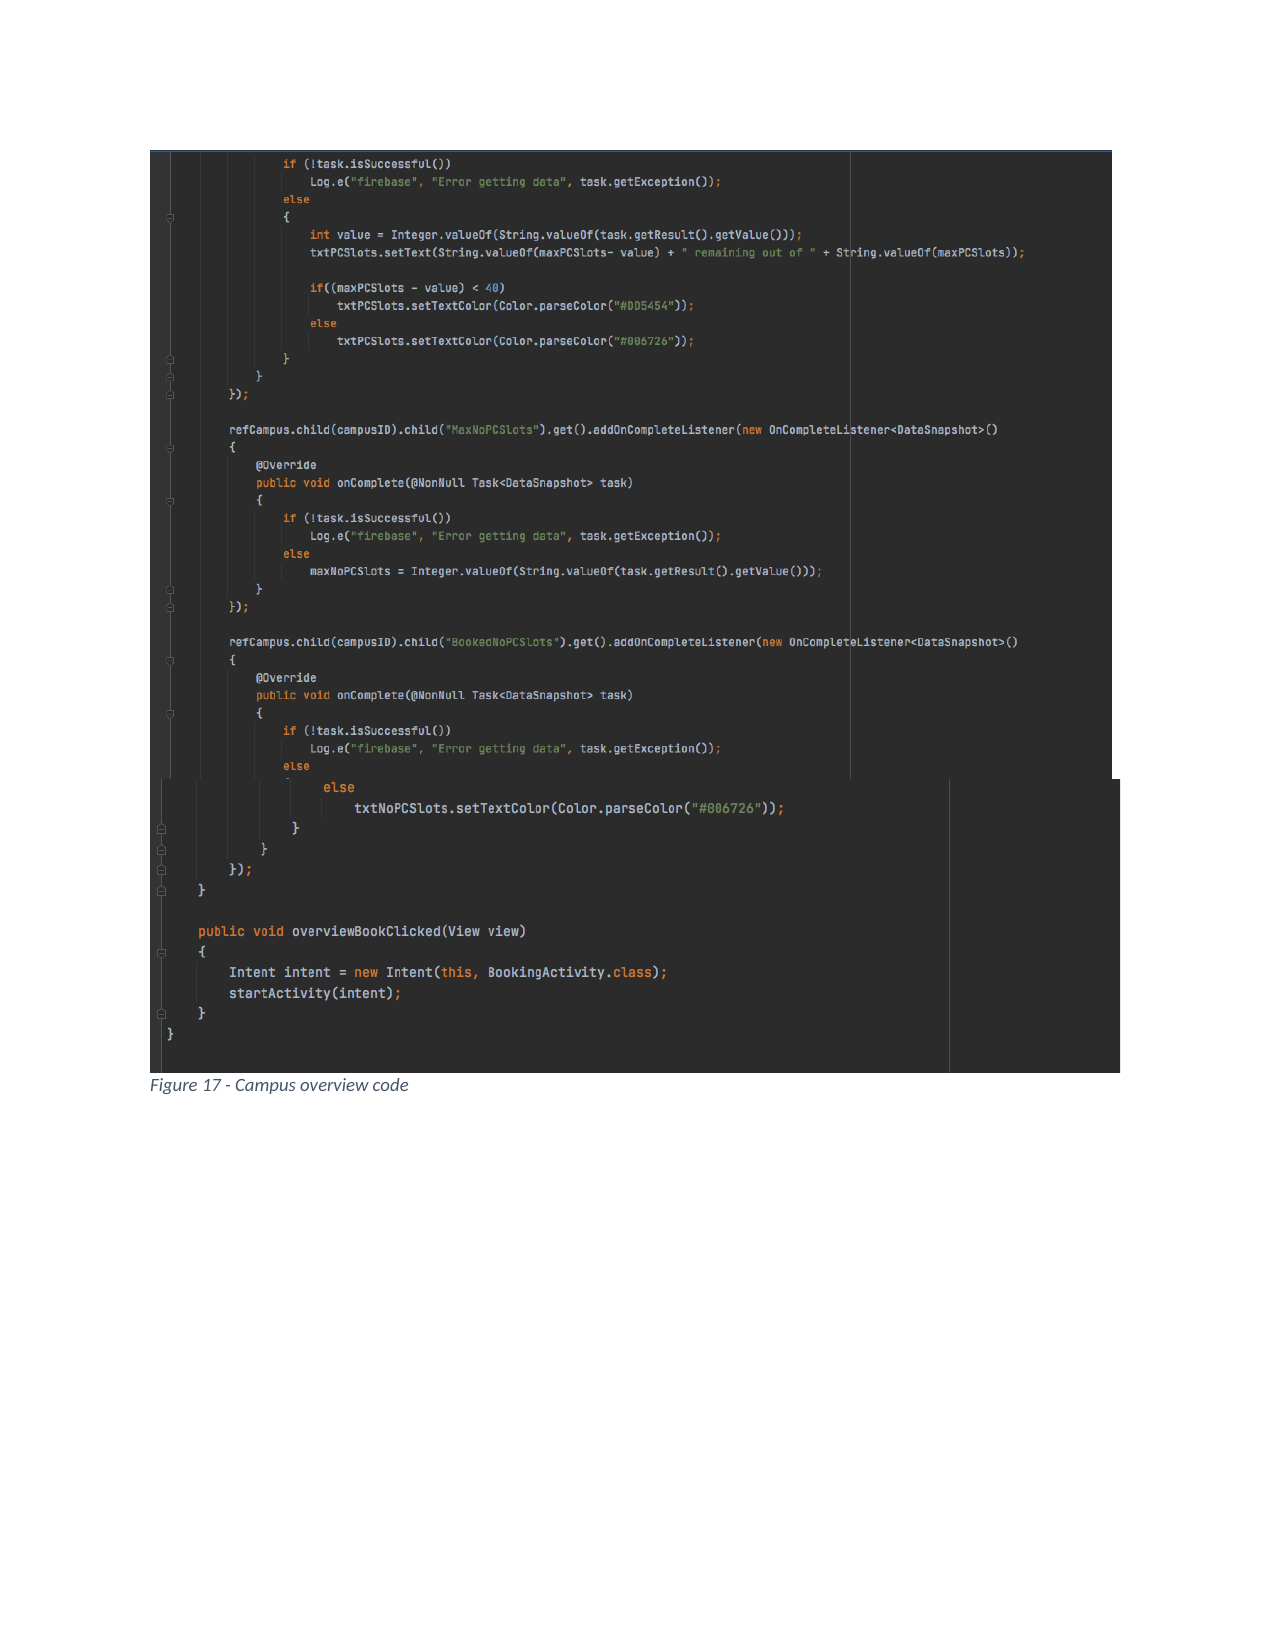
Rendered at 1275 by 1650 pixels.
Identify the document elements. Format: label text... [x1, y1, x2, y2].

picture [150, 150, 1121, 1073]
